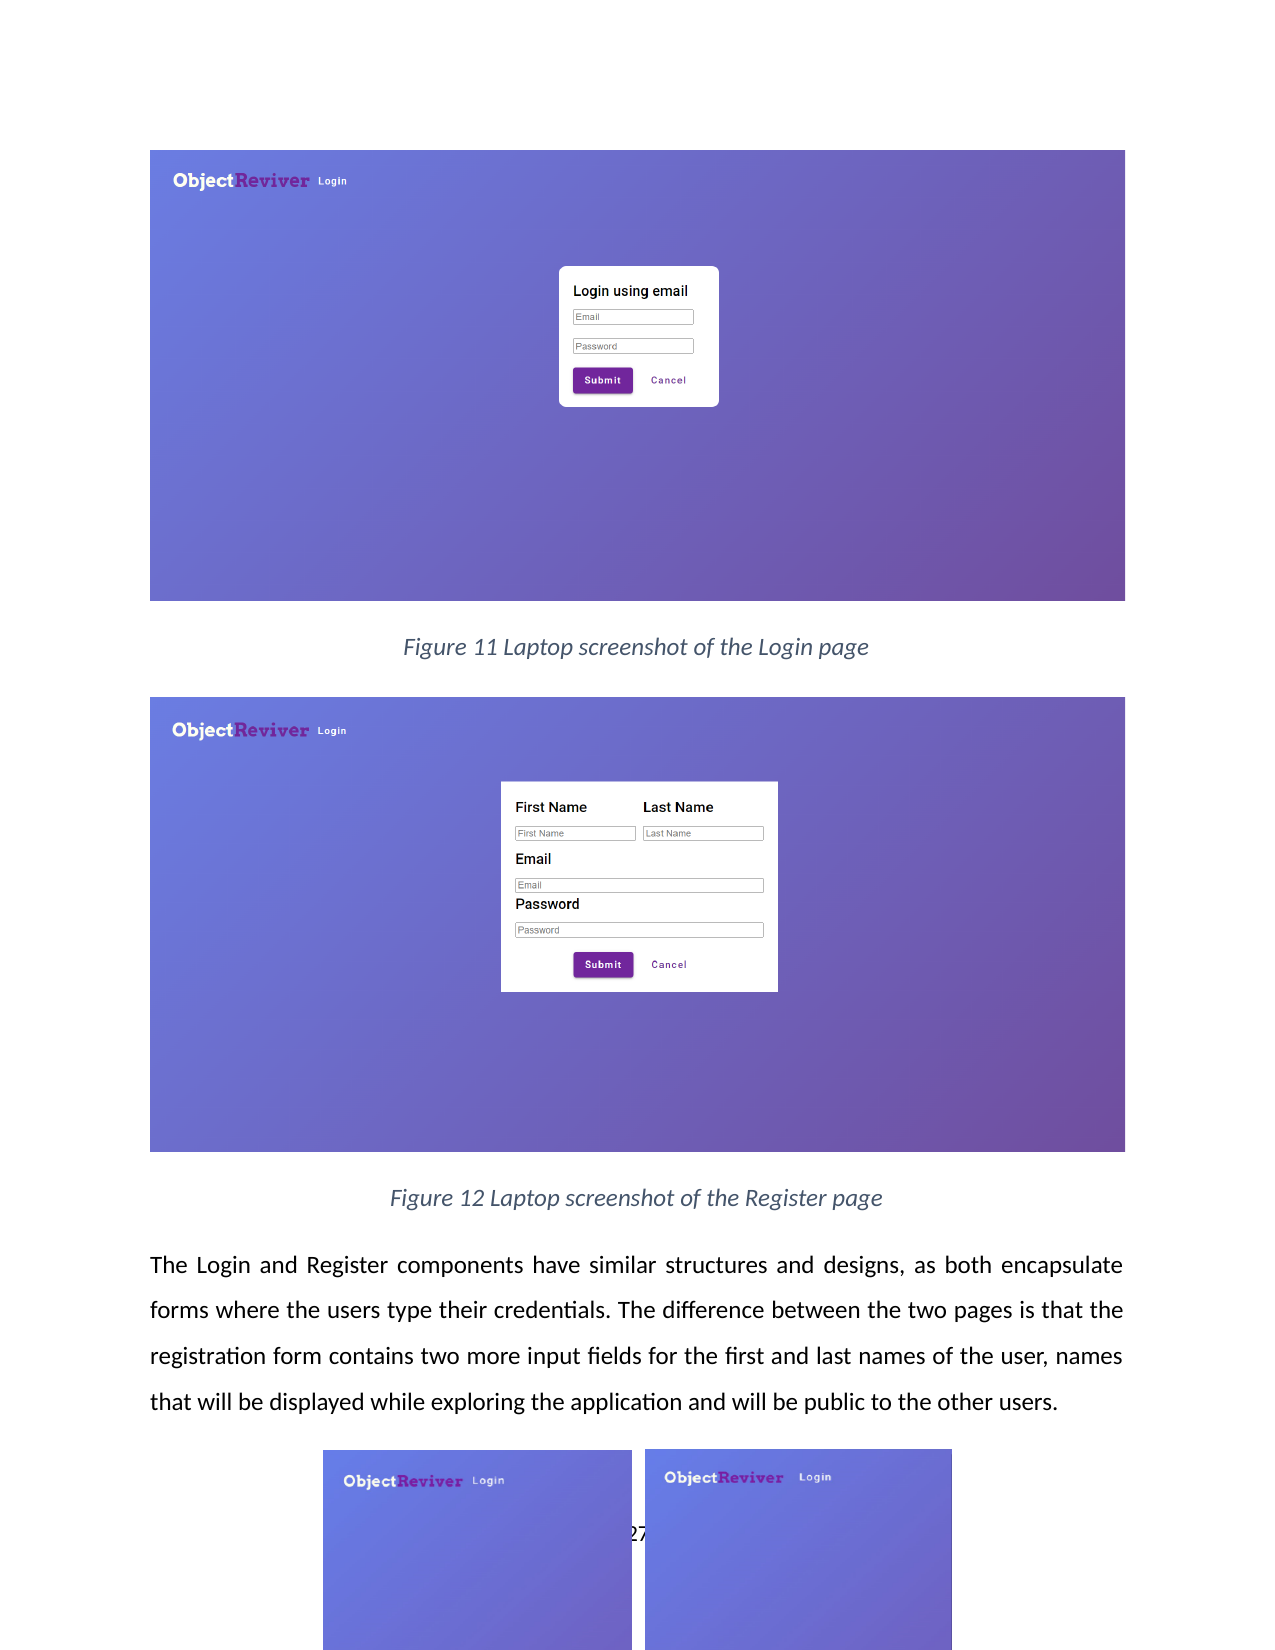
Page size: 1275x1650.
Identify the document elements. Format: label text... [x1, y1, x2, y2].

picture [645, 1449, 952, 1650]
text Figure 12 Laptop screenshot of the Register page [150, 1182, 1125, 1213]
text Figure 11 Laptop screenshot of the Login page [150, 631, 1125, 662]
picture [150, 150, 1125, 601]
picture [150, 697, 1125, 1152]
text The Login and Register components have similar structures and designs, as both encapsulate forms where the users type their credentials. The difference between the two pages is that the registration form contains two more input fields for the first and last names of the user, names that will be displayed while exploring the application and will be public to the other users. [150, 1249, 1125, 1416]
picture [323, 1450, 632, 1650]
